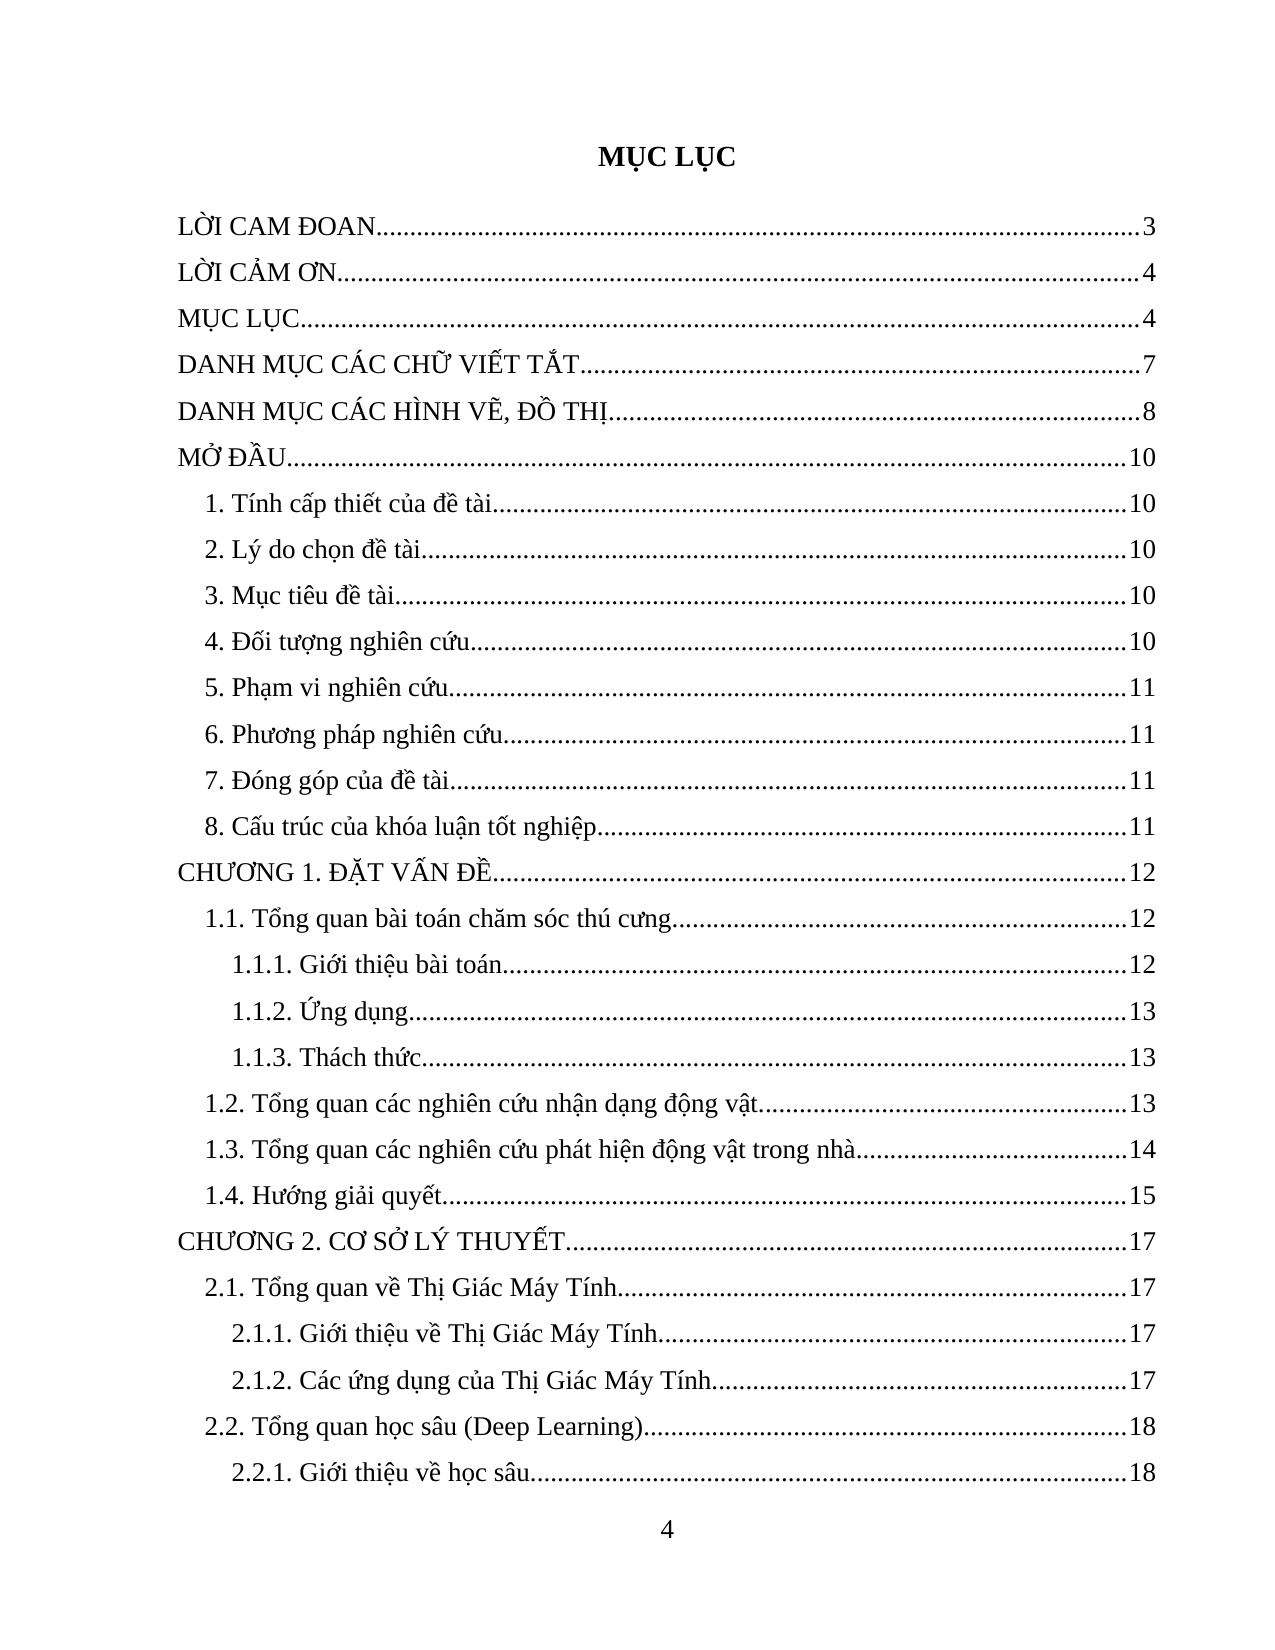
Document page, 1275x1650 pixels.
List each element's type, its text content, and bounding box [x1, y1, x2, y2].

subtitle MỤC LỤC [177, 139, 1157, 172]
